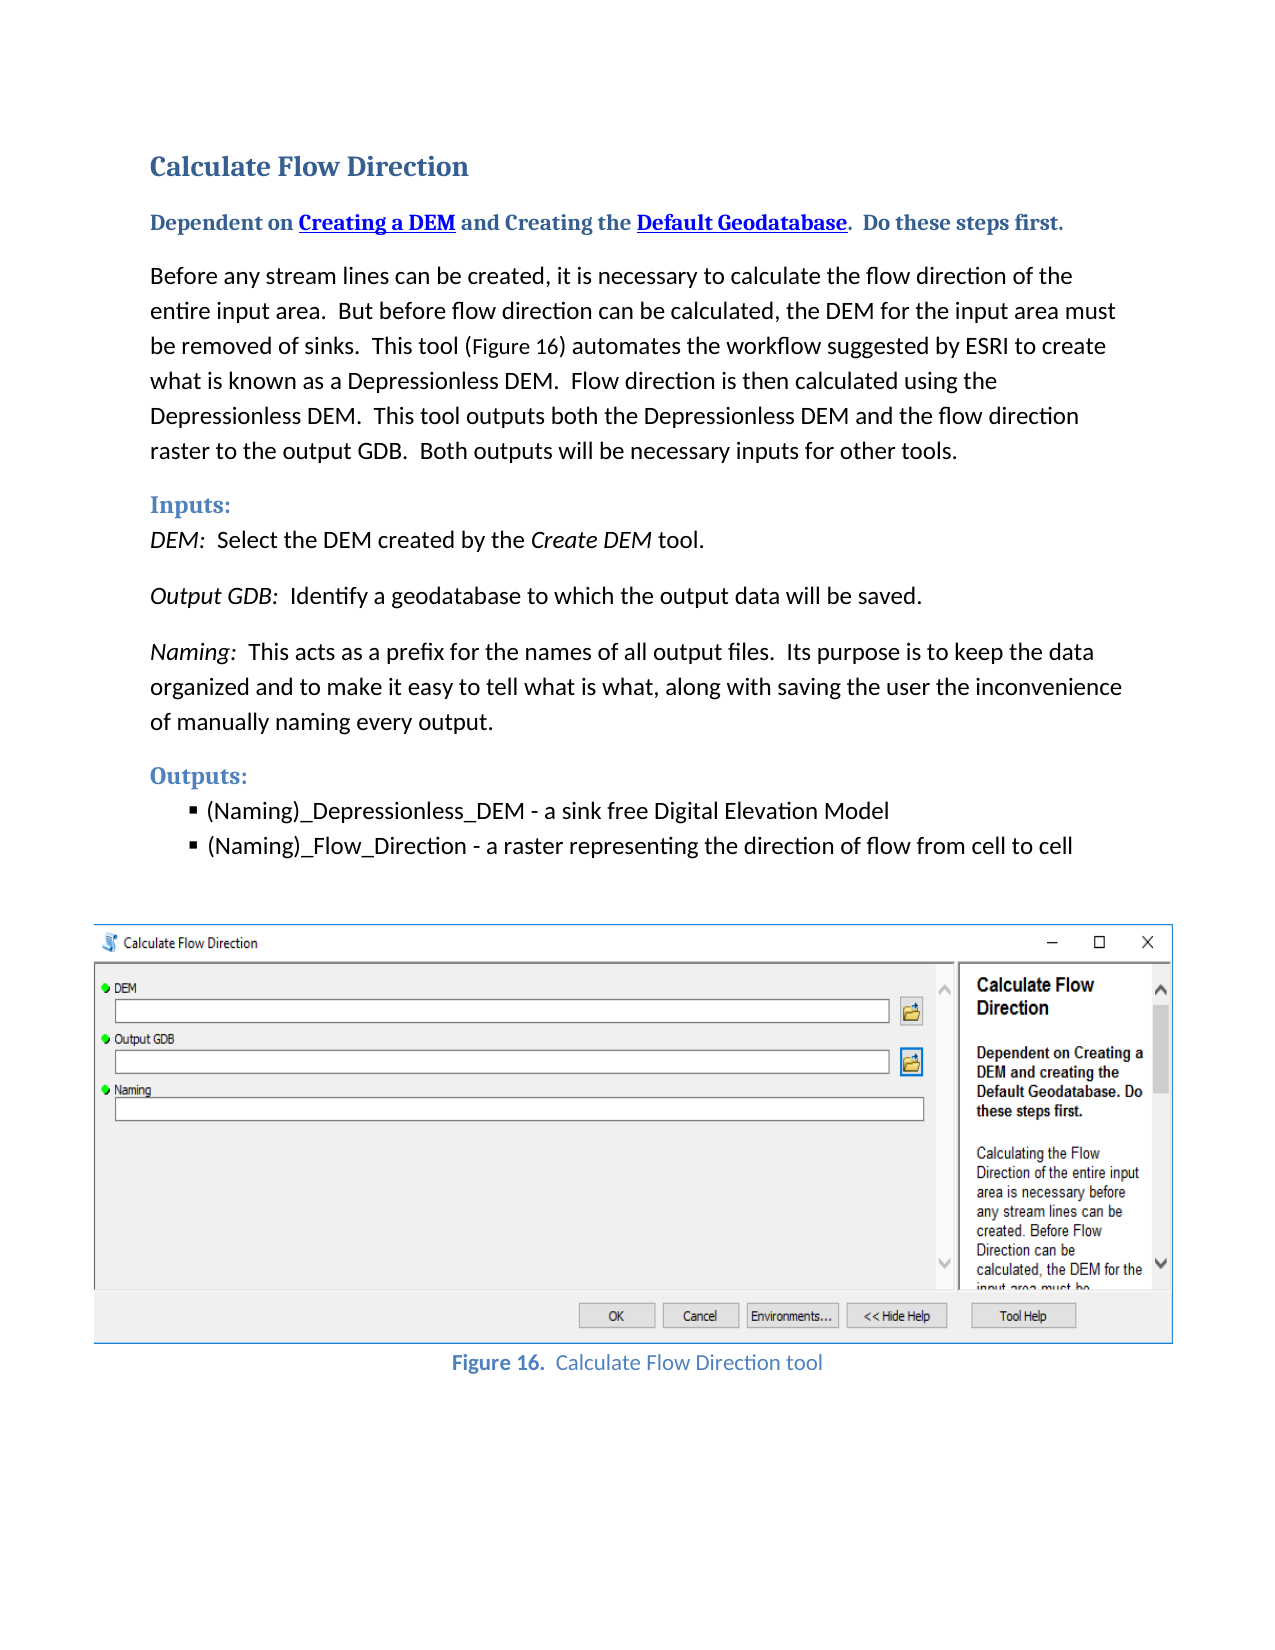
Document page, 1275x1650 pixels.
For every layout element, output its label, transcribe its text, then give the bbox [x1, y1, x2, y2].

subtitle Before any stream lines can be created, it is necessary to calculate the flow direction of the entire input area. But before flow direction can be calculated, the DEM for the input area must be removed of sinks. This tool (Figure 16) automates the workflow suggested by ESRI to create what is known as a Depressionless DEM. Flow direction is then calculated using the Depressionless DEM. This tool outputs both the Depressionless DEM and the flow direction raster to the output GDB. Both outputs will be necessary inputs for other tools. [150, 260, 1125, 466]
text Figure 16. Calculate Flow Direction tool [150, 1348, 1125, 1376]
subtitle Calculate Flow Direction [150, 150, 1125, 183]
list (Naming)_Flow_Direction - a raster representing the direction of flow from cell to cell [187, 830, 1125, 860]
subtitle Dependent on Creating a DEM and Creating the Default Geodatabase. Do these steps first. [150, 209, 1125, 236]
picture [93, 924, 1174, 1344]
text Output GDB: Identify a geodatabase to which the output data will be saved. [150, 580, 1125, 611]
subtitle Outputs: [150, 762, 1125, 791]
text DEM: Select the DEM created by the Create DEM tool. [150, 524, 1125, 555]
text Naming: This acts as a prefix for the names of all output files. Its purpose is to keep the data organized and to make it easy to tell what is what, along with saving the user the inconvenience of manually naming every output. [150, 636, 1125, 736]
subtitle Inputs: [150, 491, 1125, 520]
list (Naming)_Depressionless_DEM - a sink free Digital Elevation Model [187, 795, 1125, 825]
